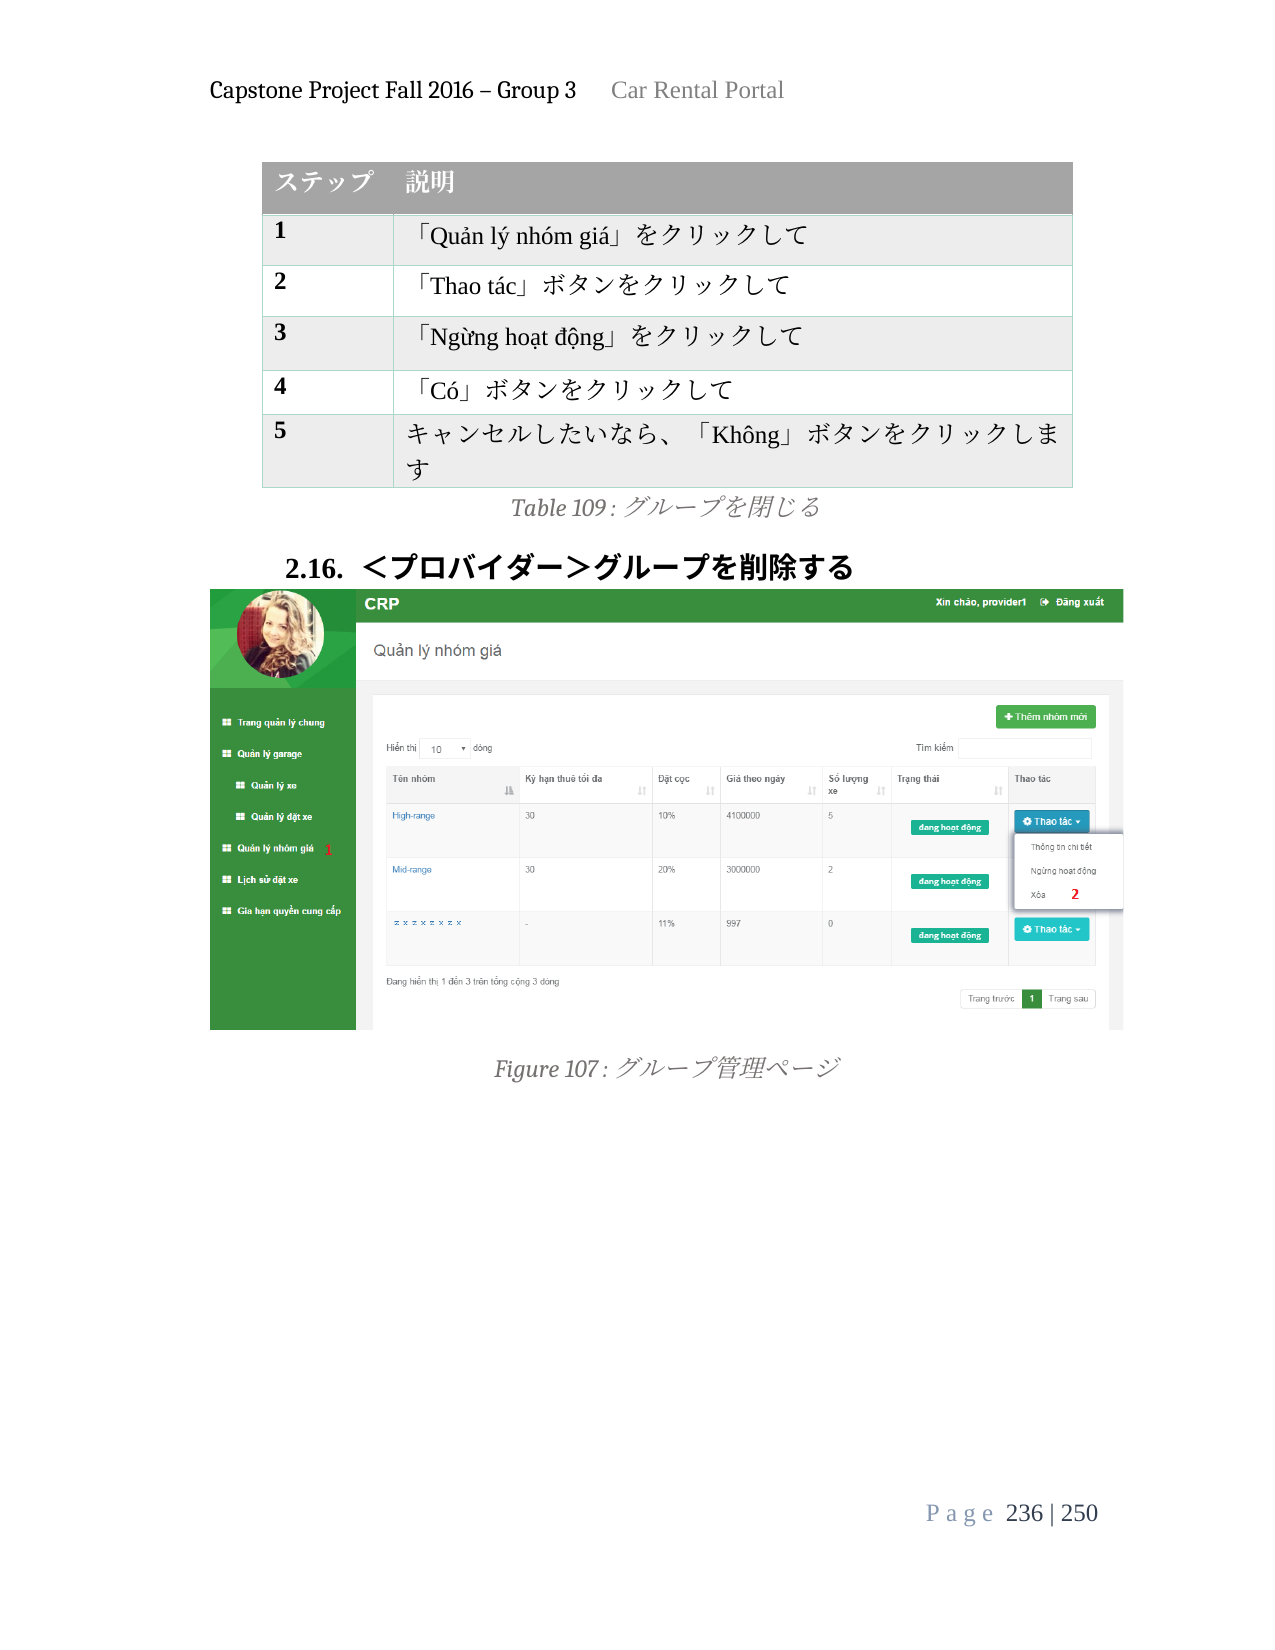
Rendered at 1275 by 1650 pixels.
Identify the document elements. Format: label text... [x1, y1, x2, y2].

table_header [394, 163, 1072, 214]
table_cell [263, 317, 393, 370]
text Table 109 : グループを閉じる [210, 488, 1125, 524]
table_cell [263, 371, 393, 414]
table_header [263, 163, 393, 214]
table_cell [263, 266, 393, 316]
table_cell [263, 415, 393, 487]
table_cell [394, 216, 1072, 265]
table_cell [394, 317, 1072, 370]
subtitle ＜プロバイダー＞グループを削除する [285, 545, 1125, 587]
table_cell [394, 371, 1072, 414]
picture [210, 589, 1124, 1030]
text Figure 107 : グループ管理ページ [210, 1049, 1125, 1085]
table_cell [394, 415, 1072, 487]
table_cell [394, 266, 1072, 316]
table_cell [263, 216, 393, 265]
